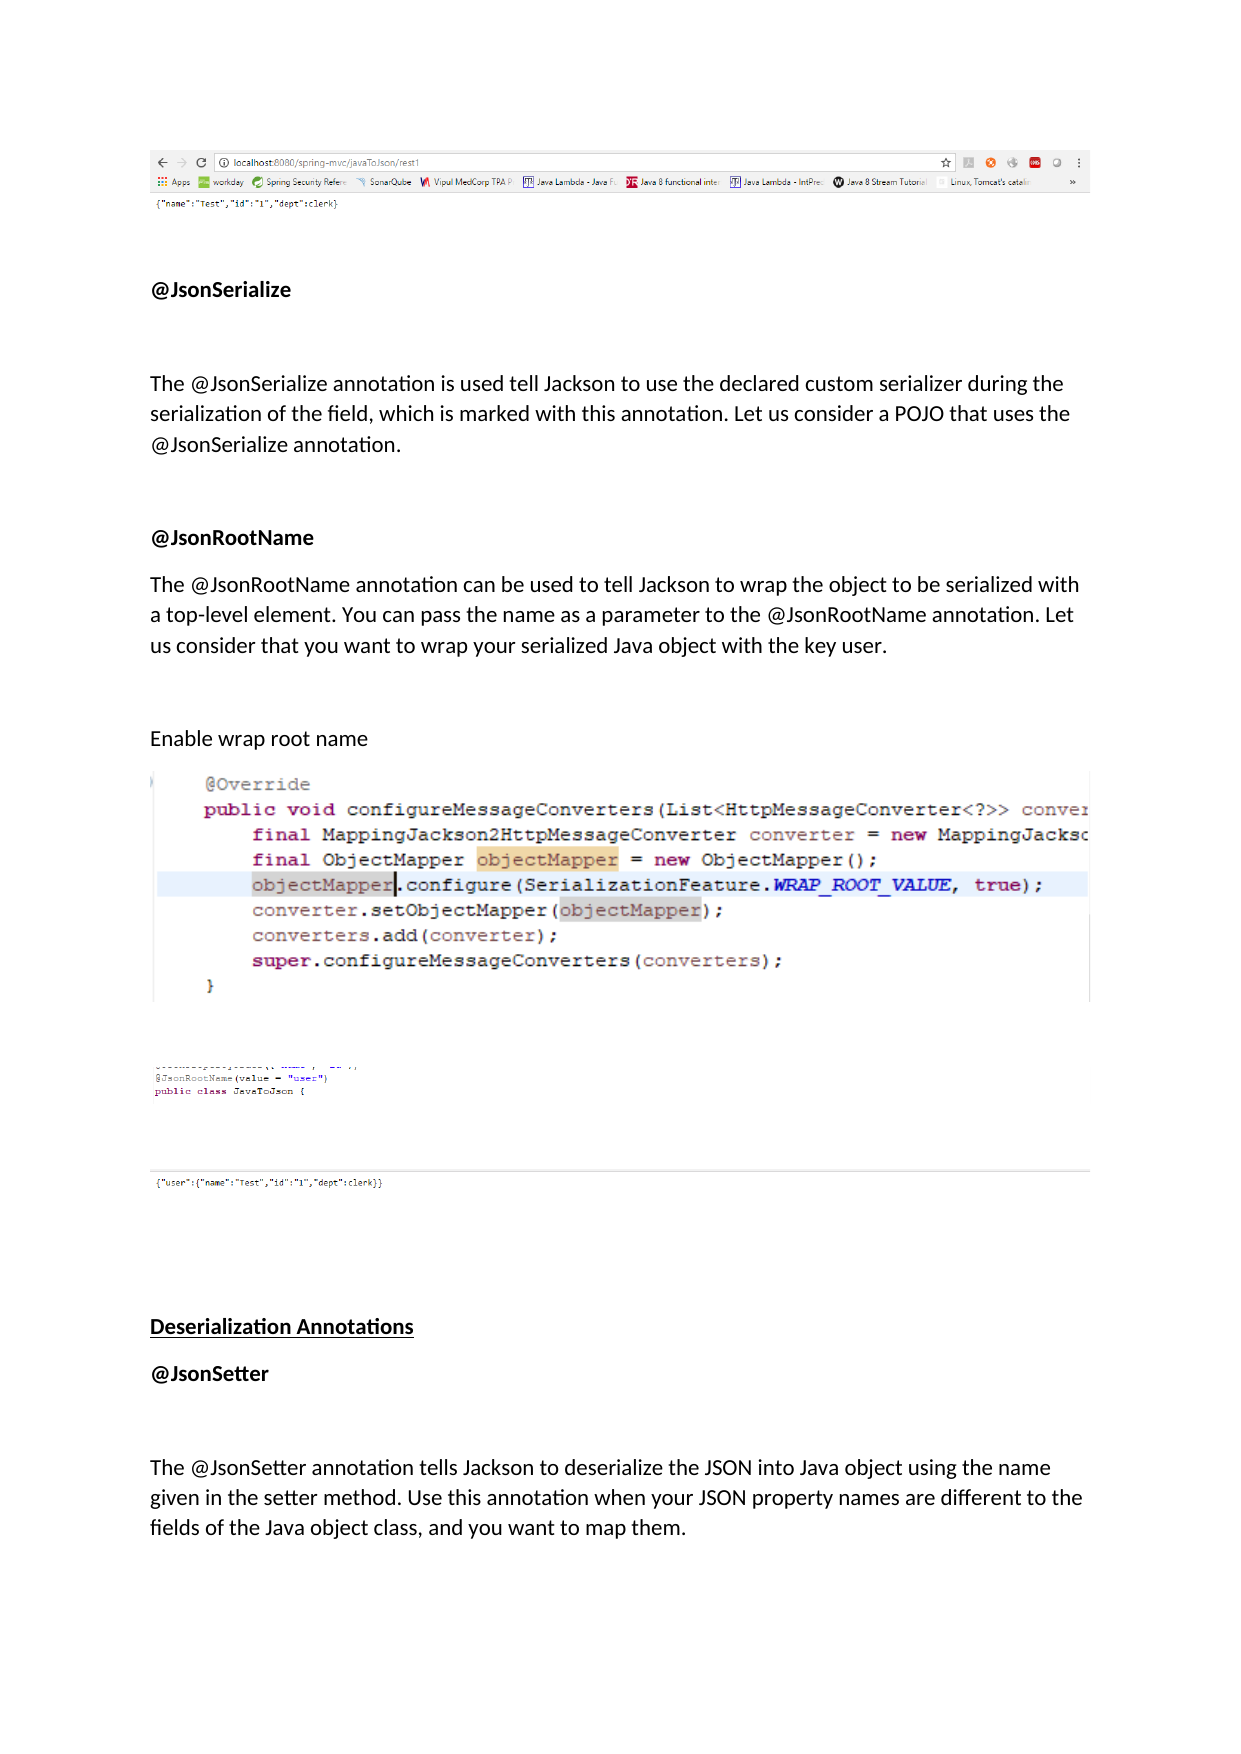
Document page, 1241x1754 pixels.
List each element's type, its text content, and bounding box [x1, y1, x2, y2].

text The @JsonSetter annotation tells Jackson to deserialize the JSON into Java object using the name given in the setter method. Use this annotation when your JSON property names are different to the fields of the Java object class, and you want to map them. [150, 1453, 1090, 1541]
text @JsonRootName [150, 523, 1090, 551]
text @JsonSetter [150, 1359, 1090, 1387]
picture [150, 1067, 1091, 1104]
text The @JsonRootName annotation can be used to tell Jackson to wrap the object to be serialized with a top-level element. You can pass the name as a parameter to the @JsonRootName annotation. Let us consider that you want to wrap your serialized Java object with the key user. [150, 570, 1090, 659]
text Enable wrap root name [150, 724, 1090, 752]
text The @JsonSerialize annotation is used tell Jackson to use the declared custom serializer during the serialization of the field, which is marked with this annotation. Let us consider a POJO that uses the @JsonSerialize annotation. [150, 369, 1090, 458]
text @JsonSerialize [150, 276, 1090, 303]
text Deserialization Annotations [150, 1312, 1090, 1340]
picture [150, 771, 1091, 1002]
picture [150, 1169, 1091, 1200]
picture [150, 150, 1091, 257]
